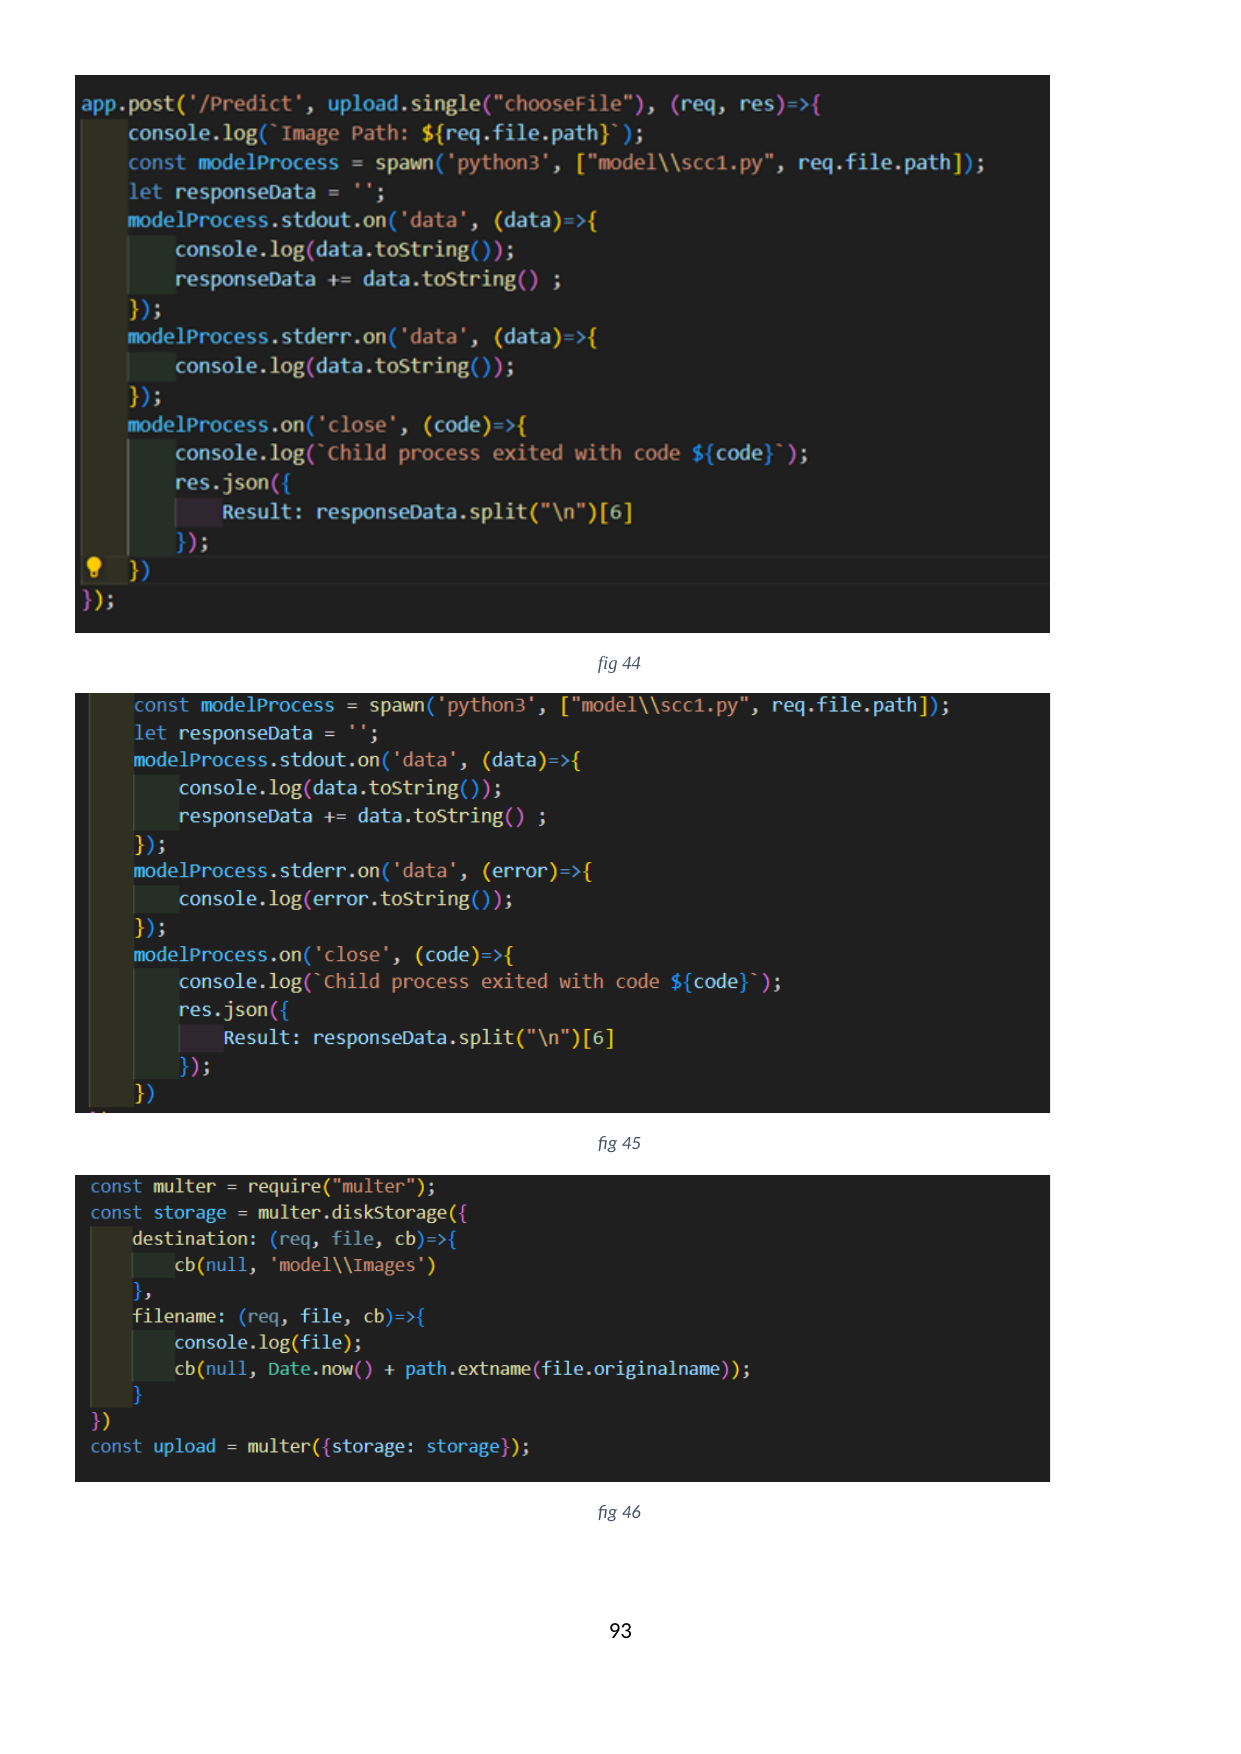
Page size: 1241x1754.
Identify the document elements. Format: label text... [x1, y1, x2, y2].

text fig 44 [75, 652, 1165, 673]
picture [75, 75, 1050, 633]
picture [75, 1175, 1050, 1482]
text fig 45 [75, 1132, 1165, 1154]
text fig 46 [75, 1500, 1165, 1523]
picture [75, 693, 1050, 1113]
